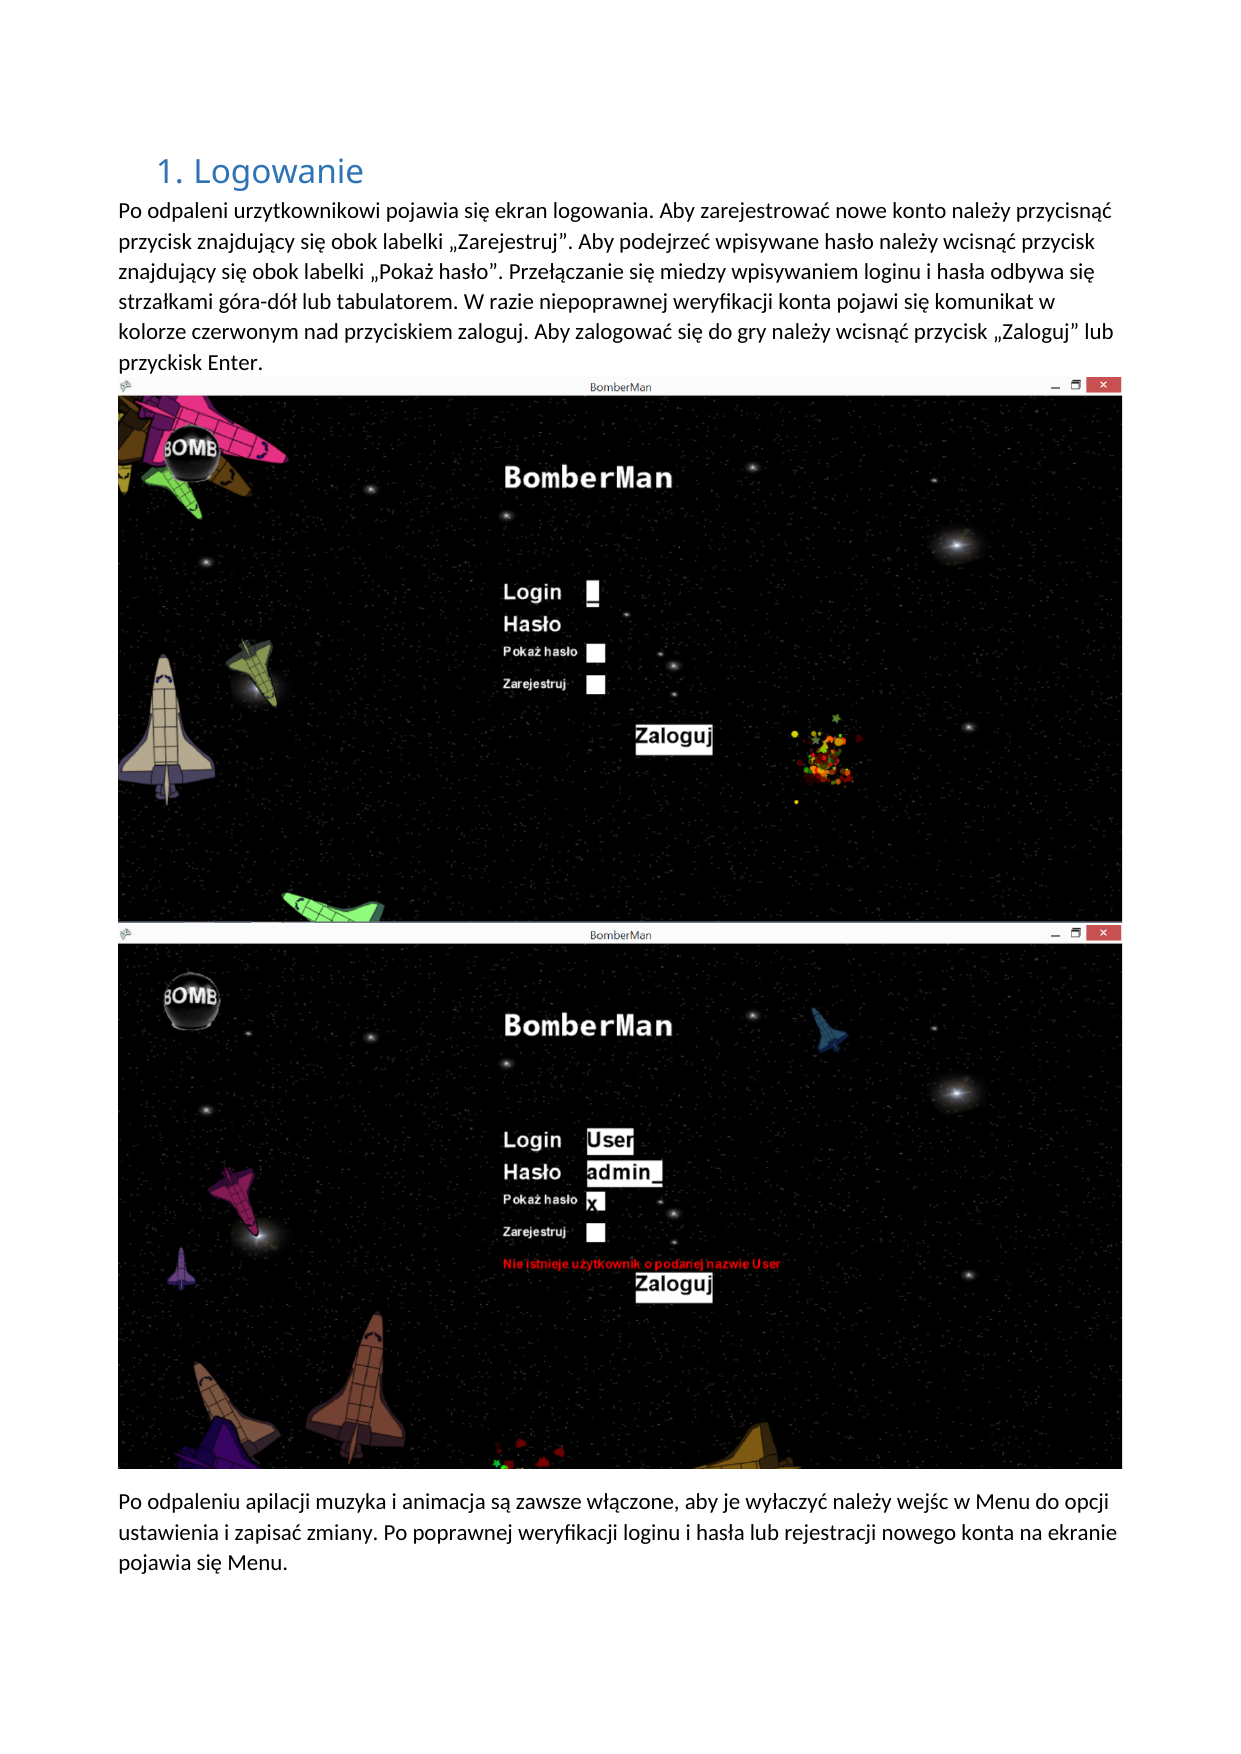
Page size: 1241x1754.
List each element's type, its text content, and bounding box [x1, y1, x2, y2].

text Po odpaleni urzytkownikowi pojawia się ekran logowania. Aby zarejestrować nowe konto należy przycisnąć przycisk znajdujący się obok labelki „Zarejestruj”. Aby podejrzeć wpisywane hasło należy wcisnąć przycisk znajdujący się obok labelki „Pokaż hasło”. Przełączanie się miedzy wpisywaniem loginu i hasła odbywa się strzałkami góra-dół lub tabulatorem. W razie niepoprawnej weryfikacji konta pojawi się komunikat w kolorze czerwonym nad przyciskiem zaloguj. Aby zalogować się do gry należy wcisnąć przycisk „Zaloguj” lub przyckisk Enter. [118, 197, 1122, 377]
text Po odpaleniu apilacji muzyka i animacja są zawsze włączone, aby je wyłaczyć należy wejśc w Menu do opcji ustawienia i zapisać zmiany. Po poprawnej weryfikacji loginu i hasła lub rejestracji nowego konta na ekranie pojawia się Menu. [118, 1487, 1122, 1576]
picture [118, 925, 1123, 1469]
picture [118, 377, 1123, 923]
subtitle Logowanie [156, 148, 1122, 193]
